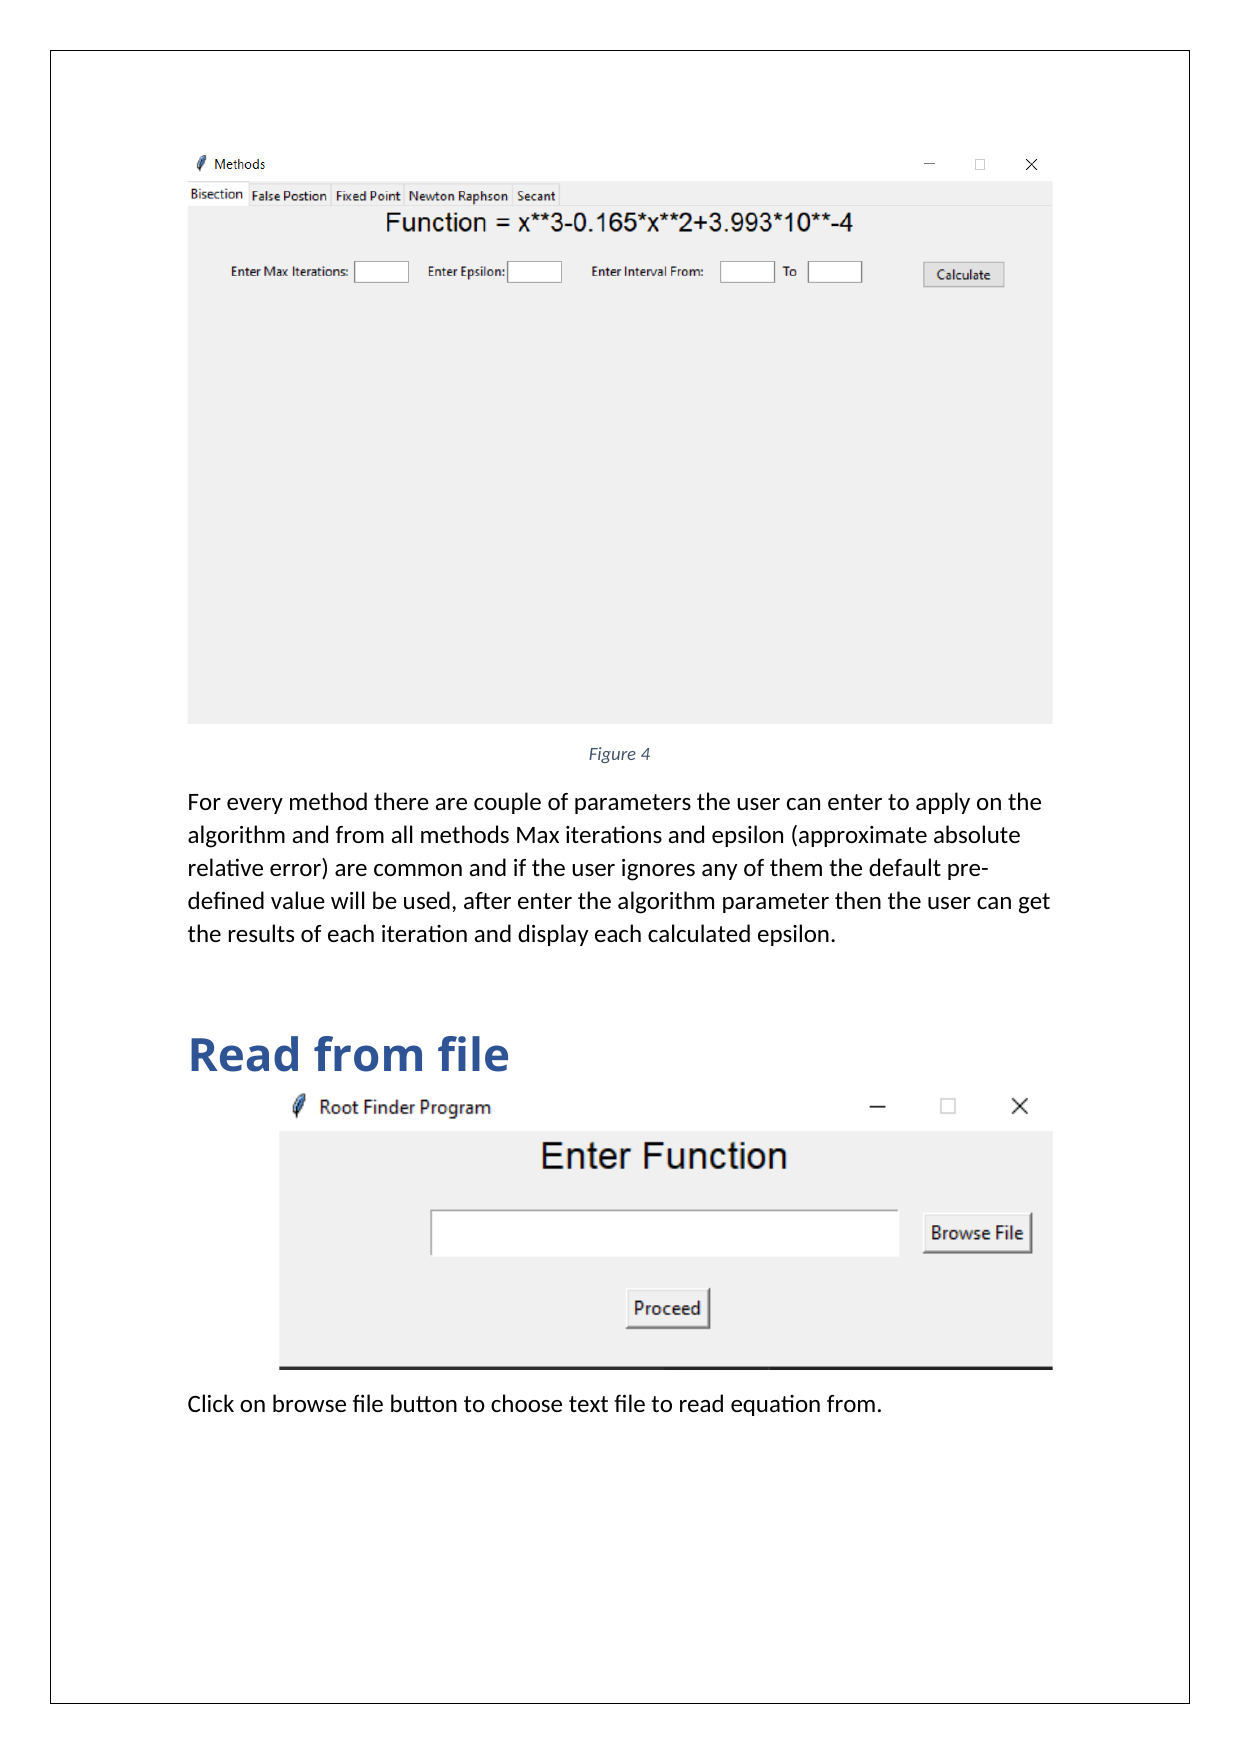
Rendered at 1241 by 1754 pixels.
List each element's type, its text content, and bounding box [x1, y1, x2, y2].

text Figure 4 [187, 742, 1053, 765]
picture [279, 1090, 1053, 1370]
text For every method there are couple of parameters the user can enter to apply on the algorithm and from all methods Max iterations and epsilon (approximate absolute relative error) are common and if the user ignores any of them the default pre-defined value will be used, after enter the algorithm parameter then the user can get the results of each iteration and display each calculated epsilon. [187, 786, 1053, 948]
picture [187, 150, 1053, 724]
text Click on browse file button to choose text file to read equation from. [187, 1389, 1053, 1419]
subtitle Read from file [187, 1023, 1053, 1085]
